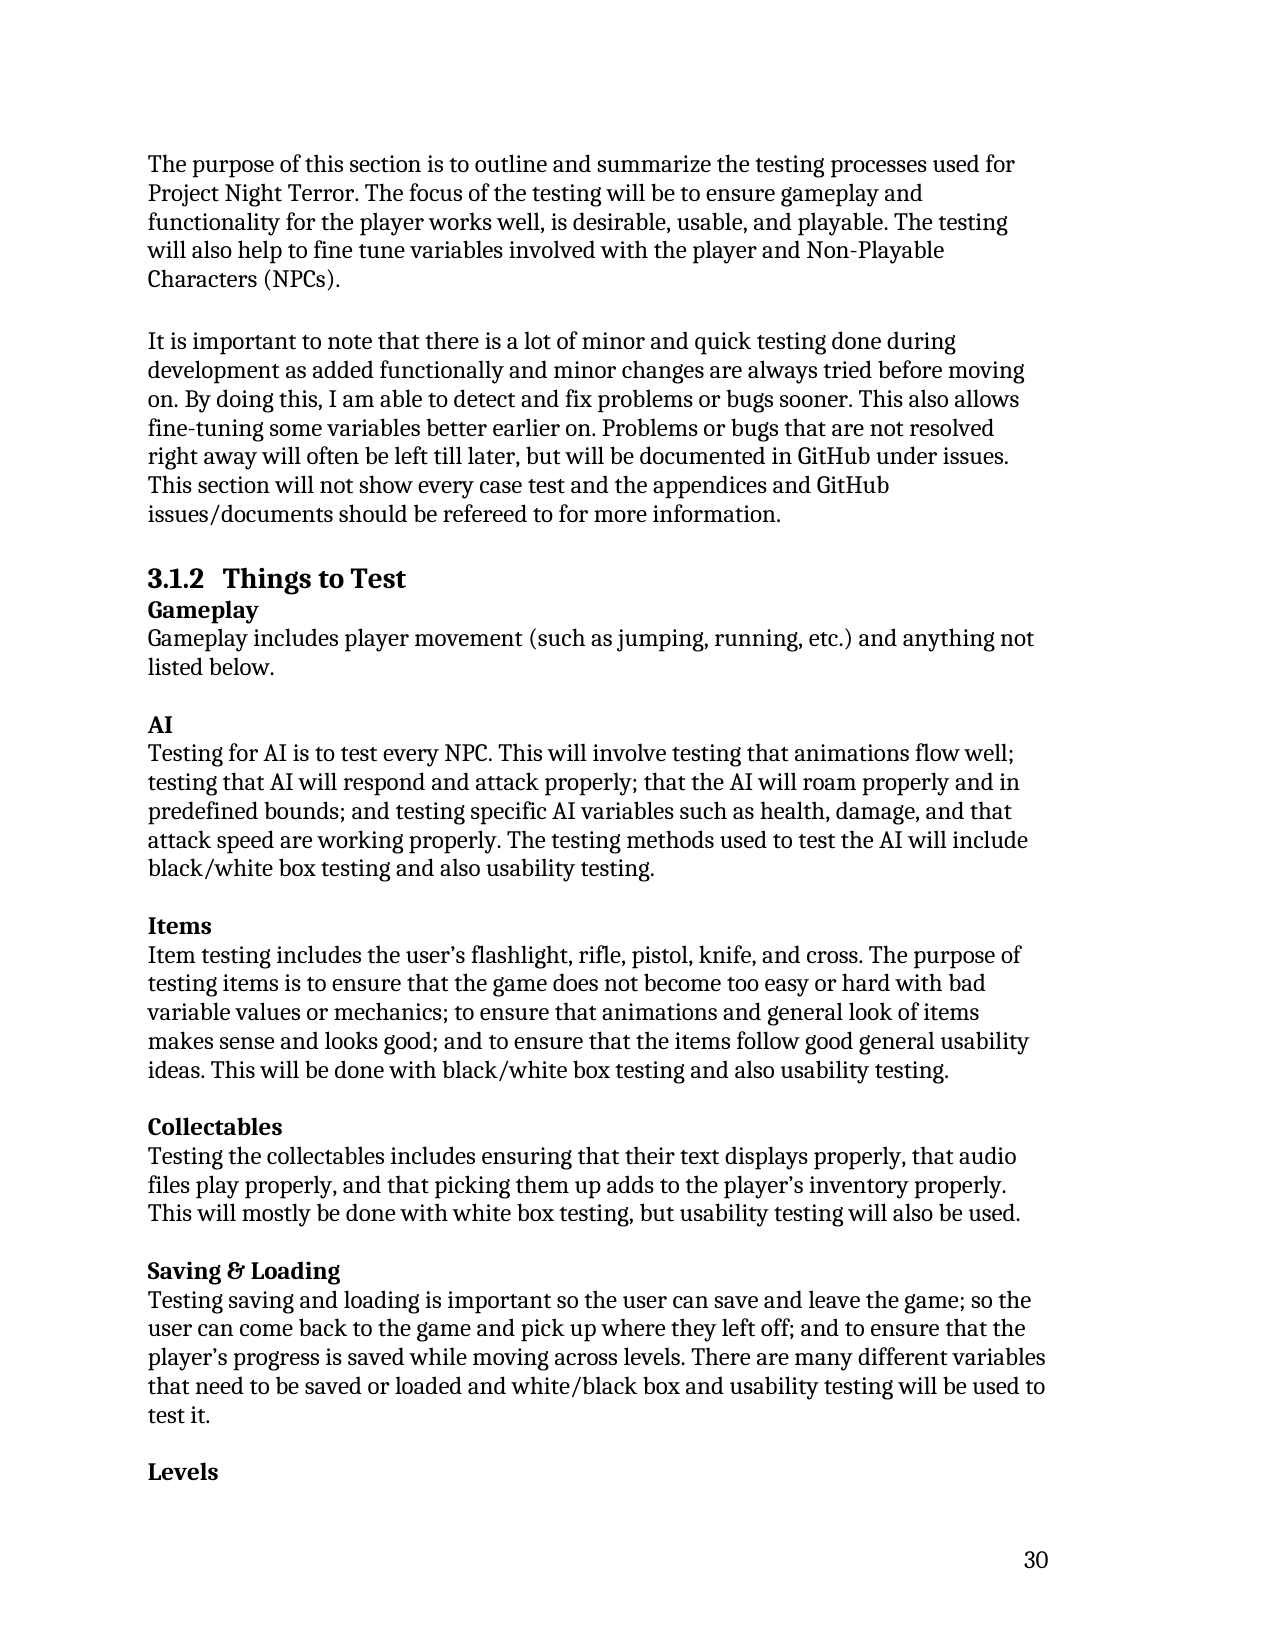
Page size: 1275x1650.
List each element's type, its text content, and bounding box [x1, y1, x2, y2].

text Gameplay [148, 596, 1048, 624]
text Items [148, 912, 1048, 941]
text The purpose of this section is to outline and summarize the testing processes used for Project Night Terror. The focus of the testing will be to ensure gameplay and functionality for the player works well, is desirable, usable, and playable. The testing will also help to fine tune variables involved with the player and Non-Playable Characters (NPCs). [148, 150, 1048, 294]
text Saving & Loading [148, 1257, 1048, 1286]
text Levels [148, 1458, 1048, 1487]
text Testing the collectables includes ensuring that their text displays properly, that audio files play properly, and that picking them up adds to the player’s inventory properly. This will mostly be done with white box testing, but usability testing will also be used. [148, 1142, 1048, 1257]
text Gameplay includes player movement (such as jumping, running, etc.) and anything not listed below. [148, 624, 1048, 682]
text Item testing includes the user’s flashlight, rifle, pistol, knife, and cross. The purpose of testing items is to ensure that the game does not become too easy or hard with bad variable values or mechanics; to ensure that animations and general look of items makes sense and looks good; and to ensure that the items follow good general usability ideas. This will be done with black/white box testing and also usability testing. [148, 941, 1048, 1084]
text Testing saving and loading is important so the user can save and leave the game; so the user can come back to the game and pick up where they left off; and to ensure that the player’s progress is saved while moving across levels. There are many different variables that need to be saved or loaded and white/black box and usability testing will be used to test it. [148, 1286, 1048, 1429]
text Collectables [148, 1113, 1048, 1142]
text AI [148, 711, 1048, 739]
text 3.1.2 Things to Test [148, 562, 1048, 596]
text It is important to note that there is a lot of minor and quick testing done during development as added functionally and minor changes are always tried before moving on. By doing this, I am able to detect and fix problems or bugs sooner. This also allows fine-tuning some variables better earlier on. Problems or bugs that are not resolved right away will often be left till later, but will be documented in GitHub under issues. This section will not show every case test and the appendices and GitHub issues/documents should be refereed to for more information. [148, 327, 1048, 528]
text Testing for AI is to test every NPC. This will involve testing that animations flow well; testing that AI will respond and attack properly; that the AI will roam properly and in predefined bounds; and testing specific AI variables such as health, damage, and that attack speed are working properly. The testing methods used to test the AI will include black/white box testing and also usability testing. [148, 739, 1048, 883]
